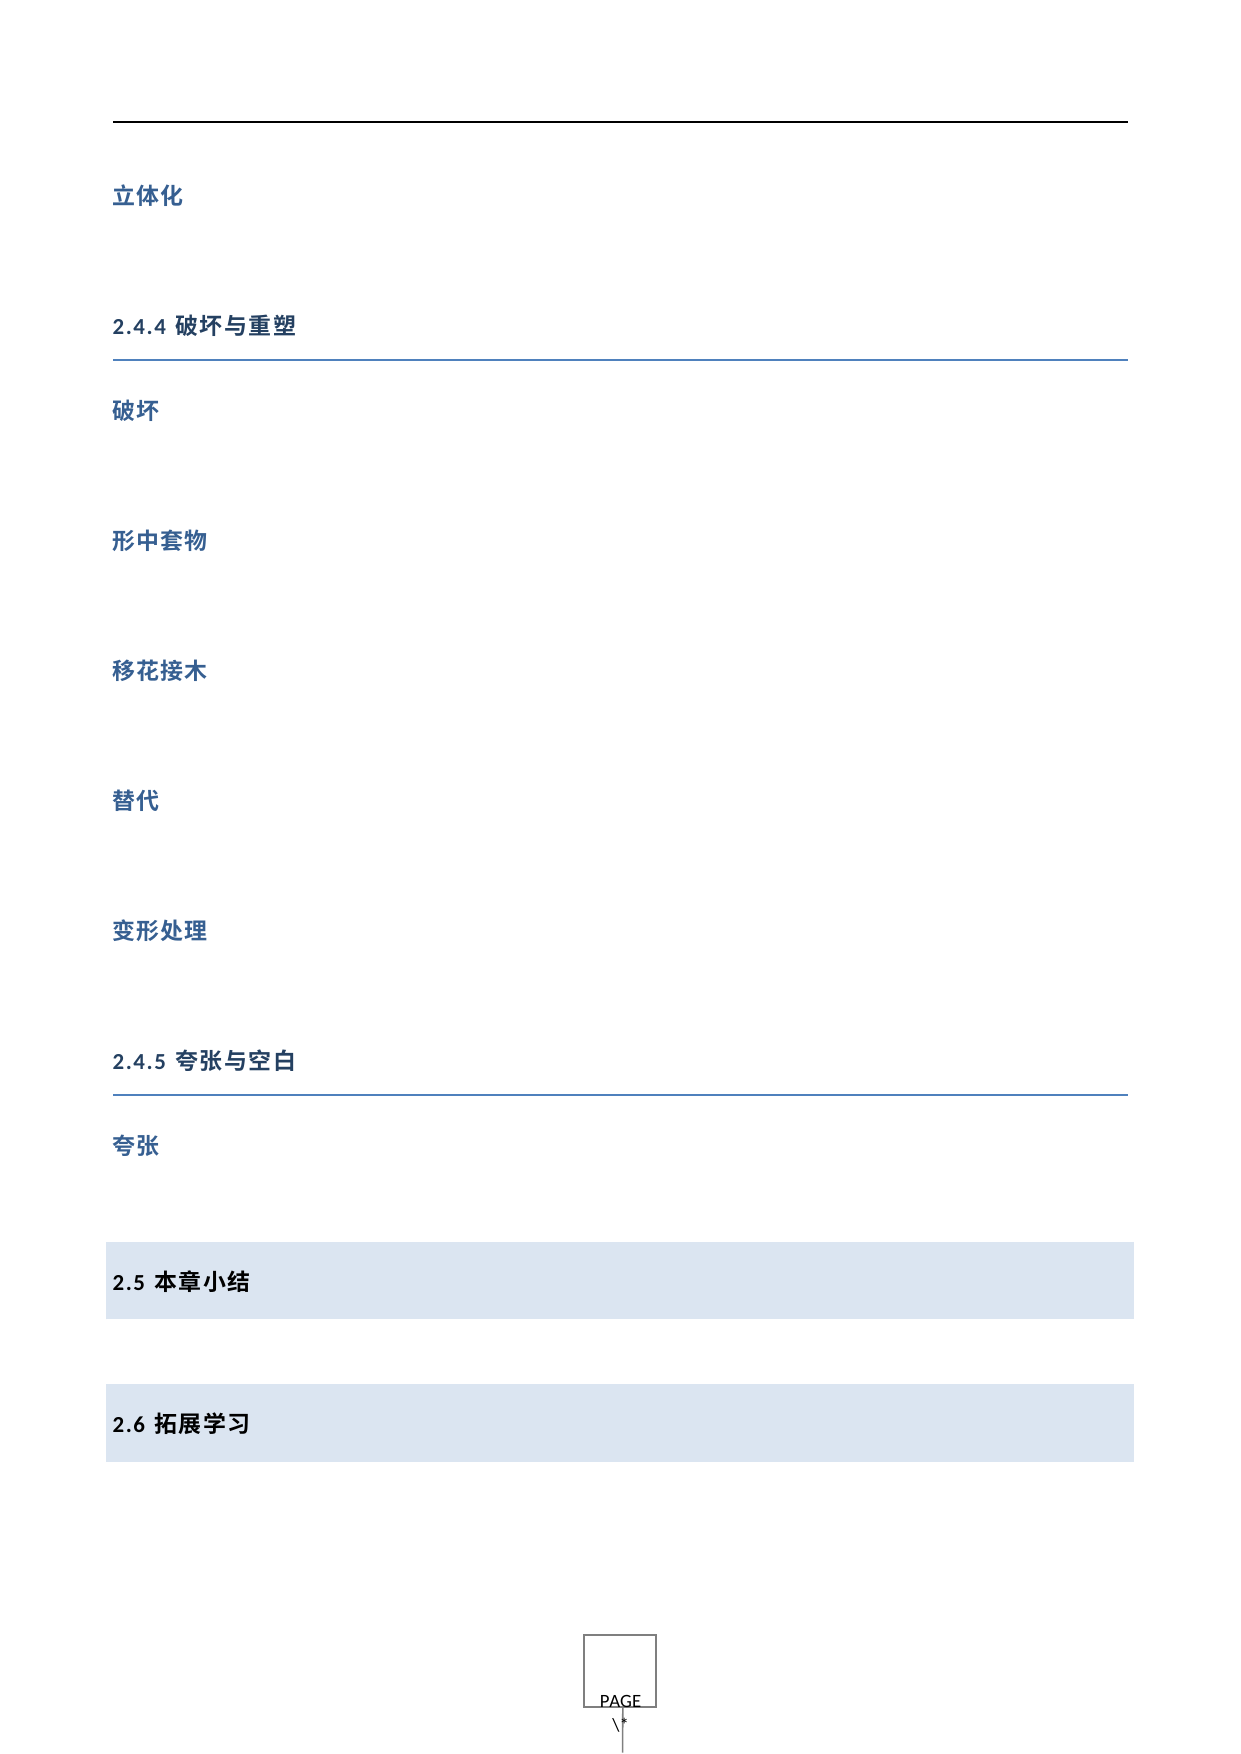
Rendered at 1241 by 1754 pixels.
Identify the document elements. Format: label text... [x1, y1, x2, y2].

text 立体化 [112, 162, 1128, 227]
subtitle 拓展学习 [113, 1391, 1128, 1456]
subtitle 形中套物 [112, 507, 1128, 572]
subtitle 本章小结 [113, 1248, 1128, 1313]
subtitle 移花接木 [112, 637, 1128, 702]
subtitle 夸张 [112, 1112, 1128, 1177]
subtitle 替代 [112, 767, 1128, 832]
subtitle 夸张与空白 [112, 1027, 1128, 1096]
subtitle 破坏 [112, 377, 1128, 442]
subtitle 变形处理 [112, 897, 1128, 962]
subtitle 破坏与重塑 [112, 292, 1128, 361]
